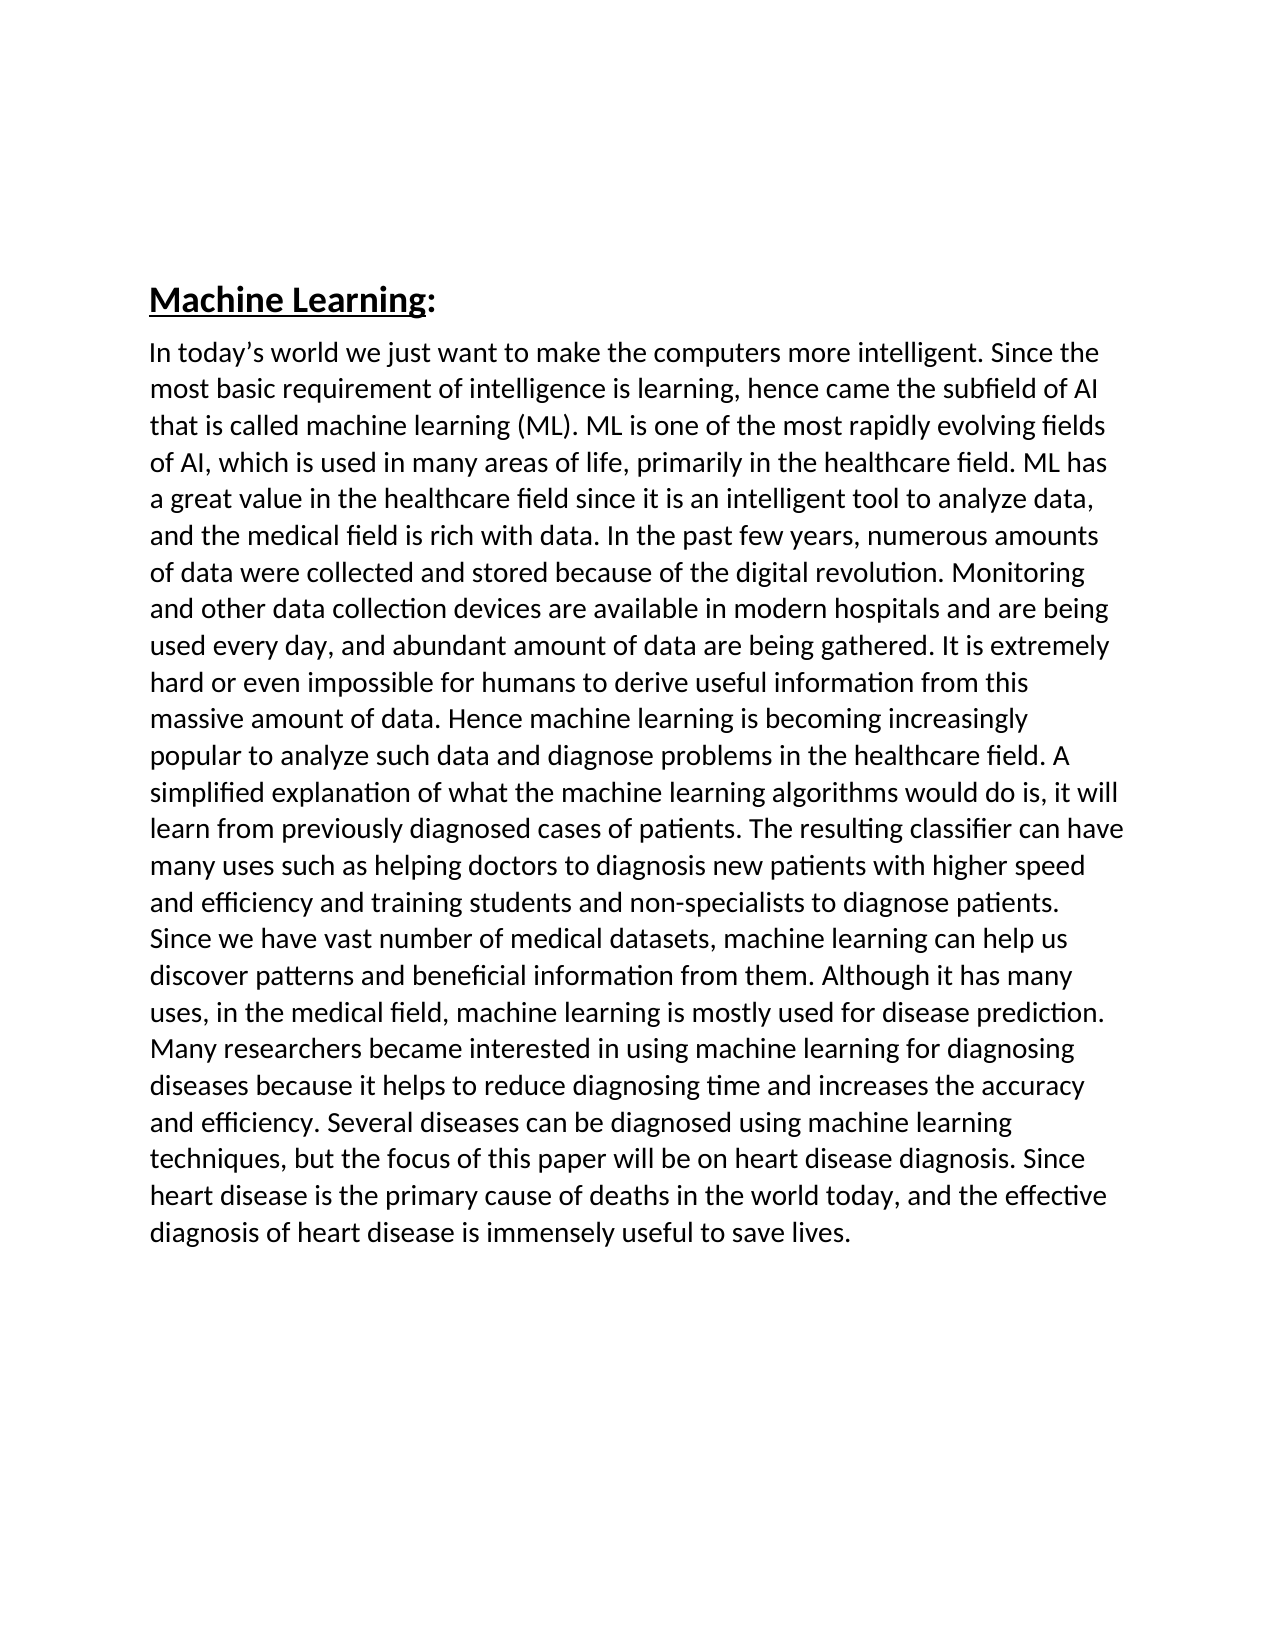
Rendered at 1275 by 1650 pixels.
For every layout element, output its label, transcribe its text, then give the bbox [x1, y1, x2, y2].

text In today’s world we just want to make the computers more intelligent. Since the most basic requirement of intelligence is learning, hence came the subfield of AI that is called machine learning (ML). ML is one of the most rapidly evolving fields of AI, which is used in many areas of life, primarily in the healthcare field. ML has a great value in the healthcare field since it is an intelligent tool to analyze data, and the medical field is rich with data. In the past few years, numerous amounts of data were collected and stored because of the digital revolution. Monitoring and other data collection devices are available in modern hospitals and are being used every day, and abundant amount of data are being gathered. It is extremely hard or even impossible for humans to derive useful information from this massive amount of data. Hence machine learning is becoming increasingly popular to analyze such data and diagnose problems in the healthcare field. A simplified explanation of what the machine learning algorithms would do is, it will learn from previously diagnosed cases of patients. The resulting classifier can have many uses such as helping doctors to diagnosis new patients with higher speed and efficiency and training students and non-specialists to diagnose patients. Since we have vast number of medical datasets, machine learning can help us discover patterns and beneficial information from them. Although it has many uses, in the medical field, machine learning is mostly used for disease prediction. Many researchers became interested in using machine learning for diagnosing diseases because it helps to reduce diagnosing time and increases the accuracy and efficiency. Several diseases can be diagnosed using machine learning techniques, but the focus of this paper will be on heart disease diagnosis. Since heart disease is the primary cause of deaths in the world today, and the effective diagnosis of heart disease is immensely useful to save lives. [148, 334, 1126, 1249]
text Machine Learning: [148, 276, 1130, 322]
